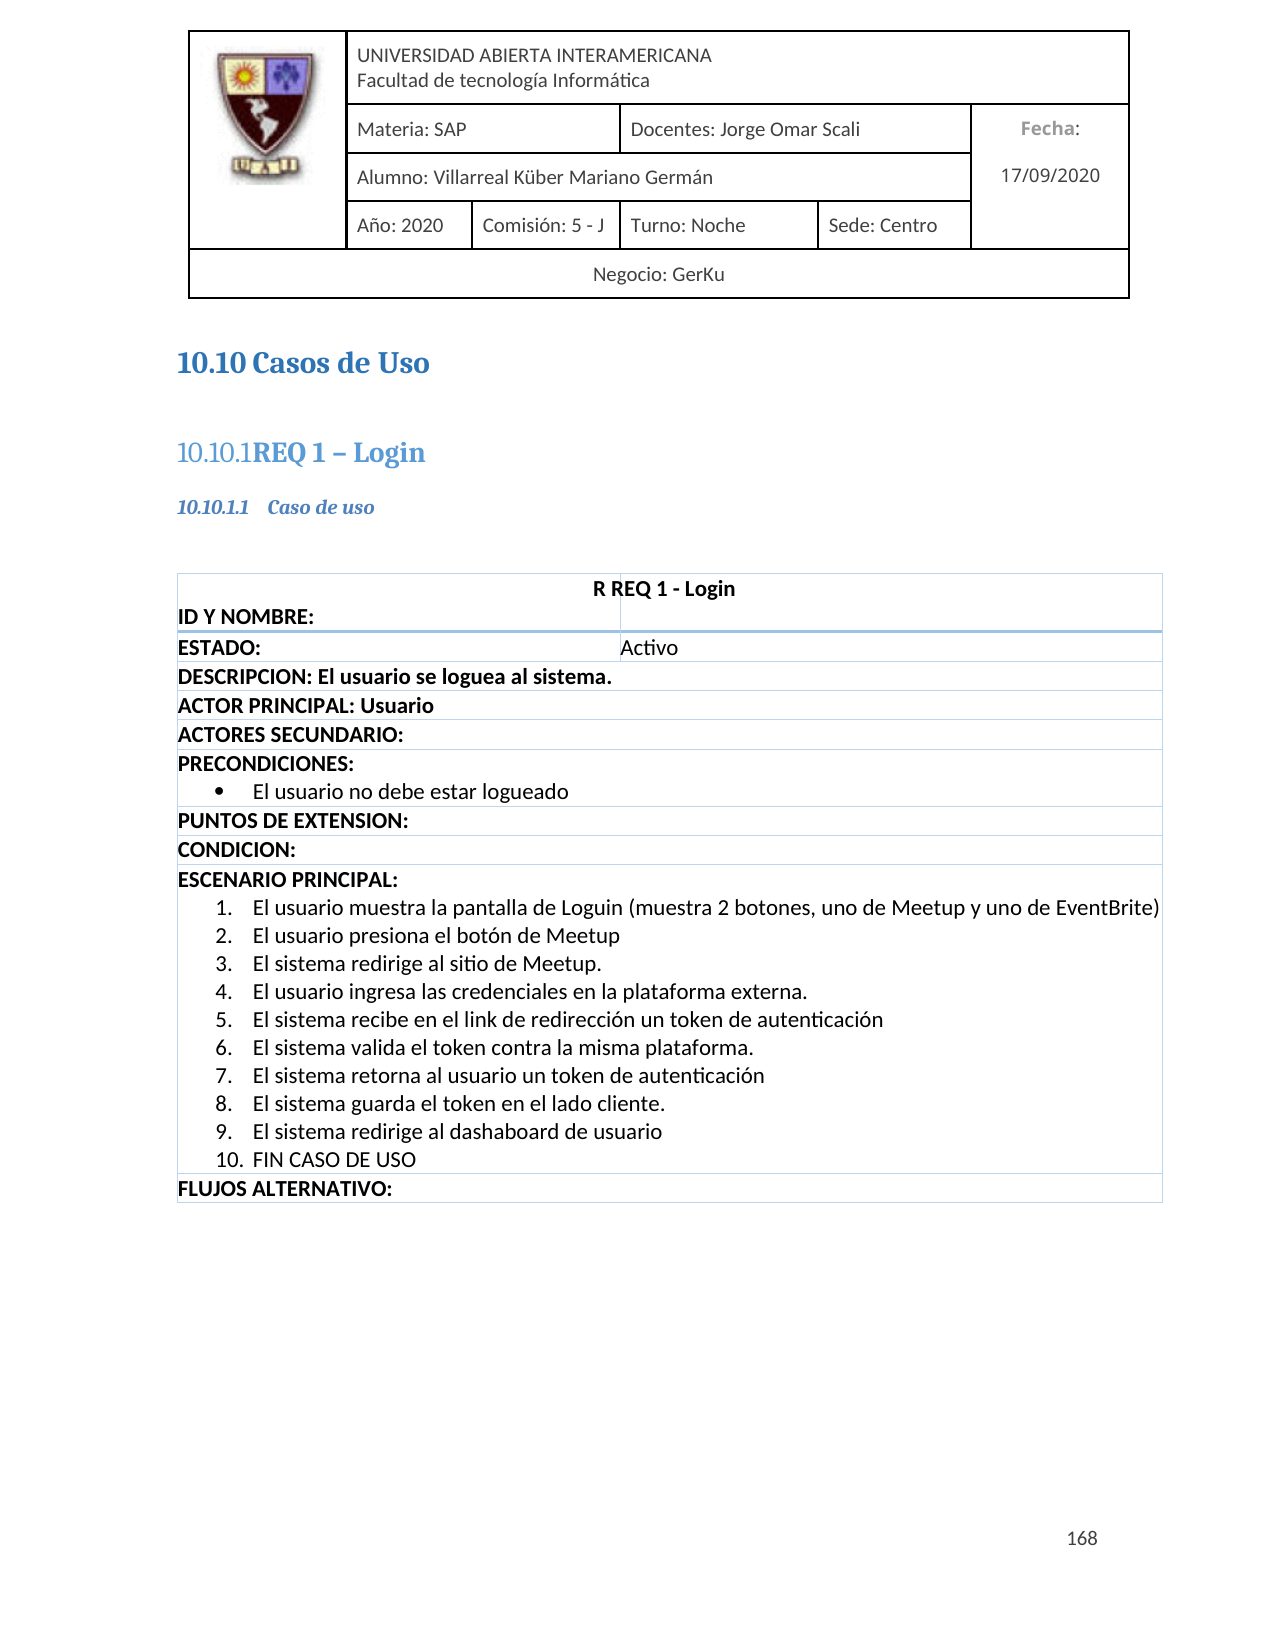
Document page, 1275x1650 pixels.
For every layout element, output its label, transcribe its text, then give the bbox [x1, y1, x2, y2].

table_cell ESTADO: [178, 633, 620, 661]
table_cell PRECONDICIONES: El usuario no debe estar logueado [178, 750, 1162, 806]
table_cell ESCENARIO PRINCIPAL: El usuario muestra la pantalla de Loguin (muestra 2 botones, uno de Meetup y uno de EventBrite) El usuario presiona el botón de Meetup El sistema redirige al sitio de Meetup. El usuario ingresa las credenciales en la plataforma externa. El sistema recibe en el link de redirección un token de autenticación El sistema valida el token contra la misma plataforma. El sistema retorna al usuario un token de autenticación El sistema guarda el token en el lado cliente. El sistema redirige al dashaboard de usuario FIN CASO DE USO [178, 865, 1162, 1173]
subtitle Casos de Uso [177, 345, 1098, 381]
table_cell PUNTOS DE EXTENSION: [178, 807, 1162, 834]
table_cell ACTORES SECUNDARIO: [178, 720, 1162, 748]
picture [198, 42, 332, 192]
table_cell CONDICION: [178, 836, 1162, 864]
table_cell Activo [621, 633, 1162, 661]
table_header ID Y NOMBRE: [178, 574, 620, 630]
table_cell FLUJOS ALTERNATIVO: [178, 1174, 1162, 1202]
subtitle REQ 1 – Login [177, 436, 1098, 470]
table_cell DESCRIPCION: El usuario se loguea al sistema. [178, 662, 1162, 690]
table_header R REQ 1 - Login [621, 574, 1162, 630]
subtitle Caso de uso [177, 496, 1098, 519]
table_cell ACTOR PRINCIPAL: Usuario [178, 691, 1162, 719]
